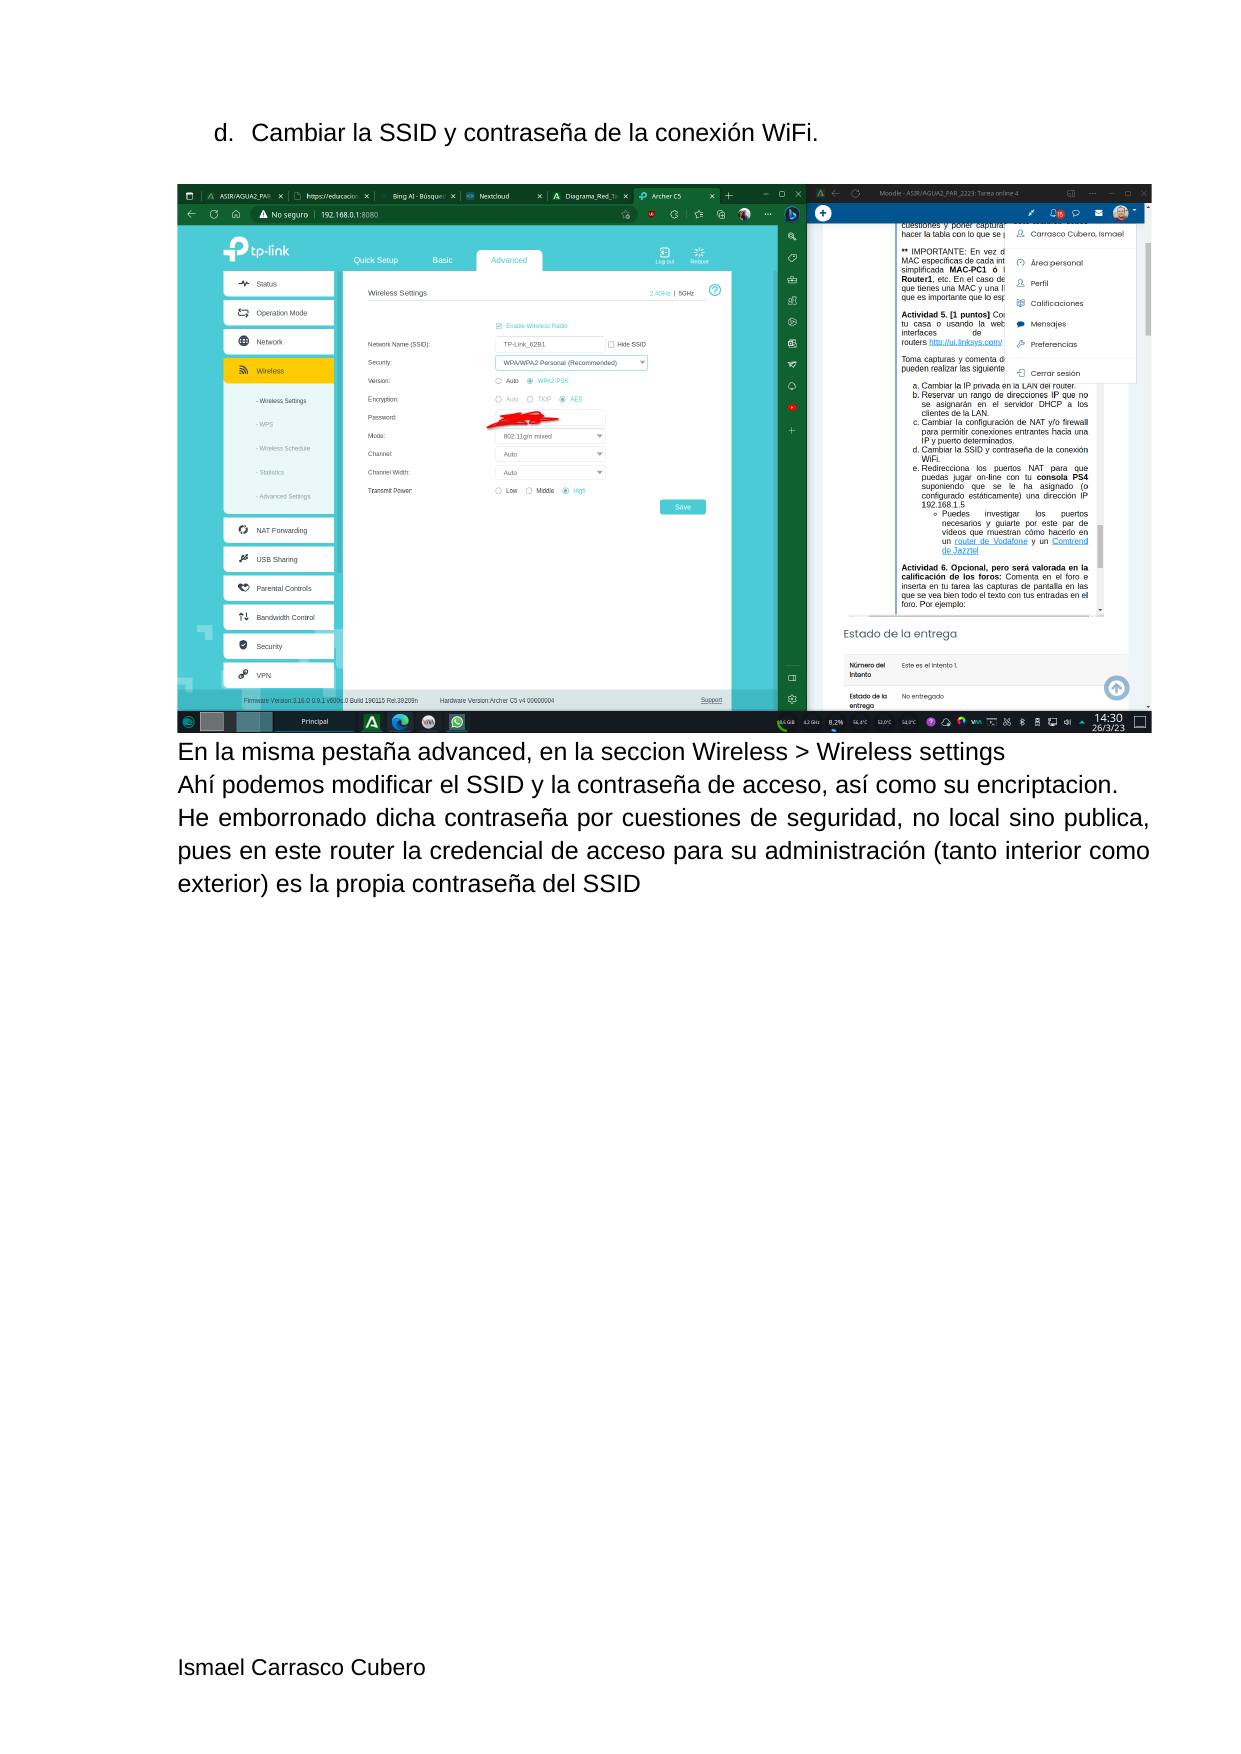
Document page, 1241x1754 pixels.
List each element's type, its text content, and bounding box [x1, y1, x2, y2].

text He emborronado dicha contraseña por cuestiones de seguridad, no local sino publica, pues en este router la credencial de acceso para su administración (tanto interior como exterior) es la propia contraseña del SSID [177, 803, 1152, 897]
text Ahí podemos modificar el SSID y la contraseña de acceso, así como su encriptacion. [177, 769, 1152, 798]
text En la misma pestaña advanced, en la seccion Wireless > Wireless settings [177, 733, 1152, 765]
list Cambiar la SSID y contraseña de la conexión WiFi. [213, 118, 1152, 147]
picture [177, 184, 1152, 733]
